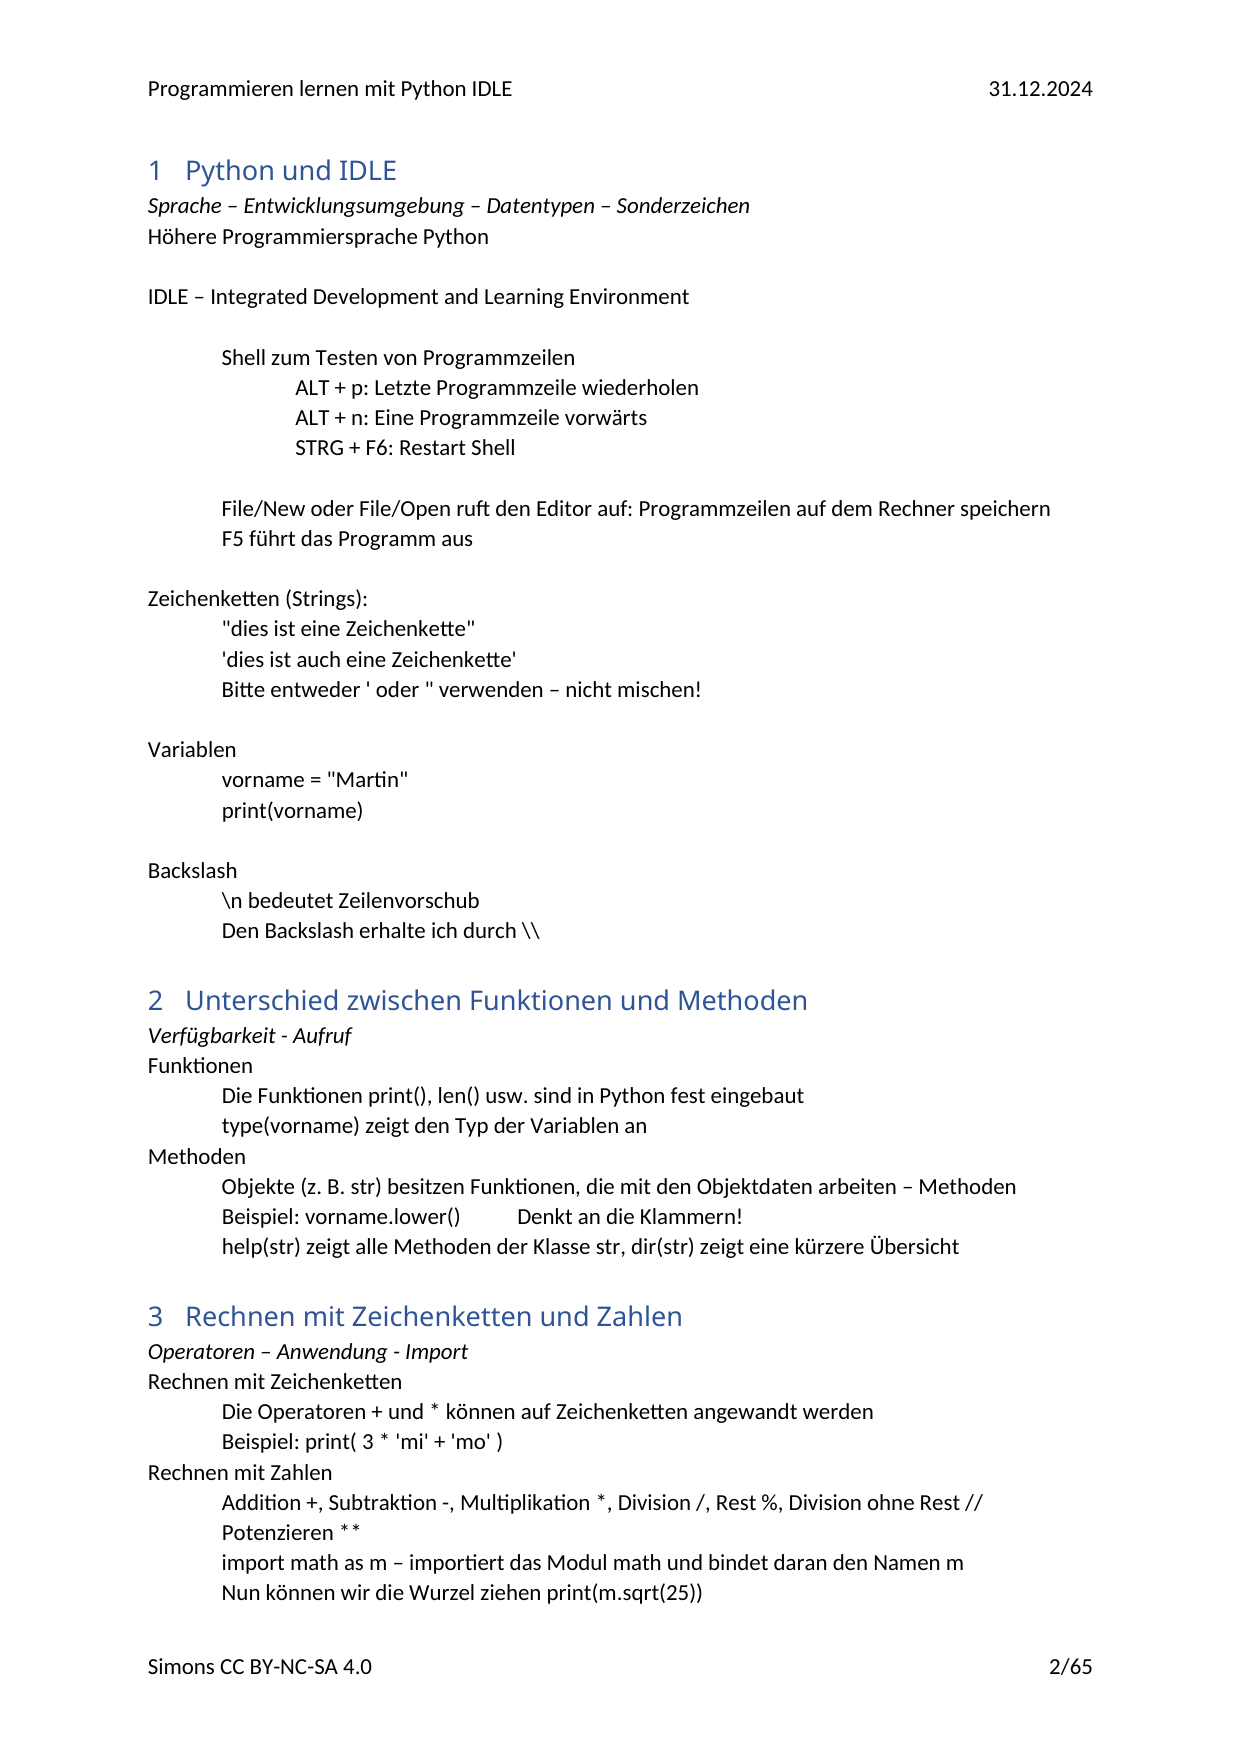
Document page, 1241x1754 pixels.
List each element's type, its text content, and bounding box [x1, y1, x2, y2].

text vorname = "Martin" [148, 766, 1092, 794]
text Shell zum Testen von Programmzeilen [148, 343, 1092, 371]
text Den Backslash erhalte ich durch \\ [148, 917, 1092, 945]
text Verfügbarkeit - Aufruf [148, 1021, 1092, 1049]
text Rechnen mit Zeichenketten [148, 1367, 1092, 1395]
text Beispiel: print( 3 * 'mi' + 'mo' ) [148, 1427, 1092, 1456]
text IDLE – Integrated Development and Learning Environment [148, 282, 1092, 310]
text 'dies ist auch eine Zeichenkette' [148, 645, 1092, 673]
text Methoden [148, 1142, 1092, 1170]
text Zeichenketten (Strings): [148, 584, 1092, 612]
text Höhere Programmiersprache Python [148, 222, 1092, 250]
text Bitte entweder ' oder " verwenden – nicht mischen! [148, 675, 1092, 703]
text Variablen [148, 735, 1092, 763]
subtitle Python und IDLE [148, 152, 1092, 189]
text Funktionen [148, 1051, 1092, 1079]
text Beispiel: vorname.lower() Denkt an die Klammern! [148, 1202, 1092, 1230]
text STRG + F6: Restart Shell [221, 433, 1092, 461]
text type(vorname) zeigt den Typ der Variablen an [148, 1112, 1092, 1140]
text ALT + p: Letzte Programmzeile wiederholen [221, 373, 1092, 401]
text ALT + n: Eine Programmzeile vorwärts [221, 403, 1092, 431]
text Objekte (z. B. str) besitzen Funktionen, die mit den Objektdaten arbeiten – Methoden [148, 1172, 1092, 1200]
text Die Operatoren + und * können auf Zeichenketten angewandt werden [148, 1397, 1092, 1425]
text import math as m – importiert das Modul math und bindet daran den Namen m Nun können wir die Wurzel ziehen print(m.sqrt(25)) [221, 1548, 1092, 1607]
text Addition +, Subtraktion -, Multiplikation *, Division /, Rest %, Division ohne Rest // Potenzieren ** [148, 1488, 1092, 1546]
text Rechnen mit Zahlen [148, 1458, 1092, 1486]
text File/New oder File/Open ruft den Editor auf: Programmzeilen auf dem Rechner speichern [148, 494, 1092, 522]
text Backslash [148, 856, 1092, 884]
text print(vorname) [148, 796, 1092, 824]
subtitle Unterschied zwischen Funktionen und Methoden [148, 981, 1092, 1018]
text Operatoren – Anwendung - Import [148, 1337, 1092, 1365]
text Die Funktionen print(), len() usw. sind in Python fest eingebaut [148, 1081, 1092, 1109]
text \n bedeutet Zeilenvorschub [148, 886, 1092, 914]
text "dies ist eine Zeichenkette" [148, 614, 1092, 643]
text Sprache – Entwicklungsumgebung – Datentypen – Sonderzeichen [148, 192, 1092, 220]
text F5 führt das Programm aus [148, 524, 1092, 552]
subtitle Rechnen mit Zeichenketten und Zahlen [148, 1297, 1092, 1334]
text help(str) zeigt alle Methoden der Klasse str, dir(str) zeigt eine kürzere Übersicht [148, 1232, 1092, 1261]
